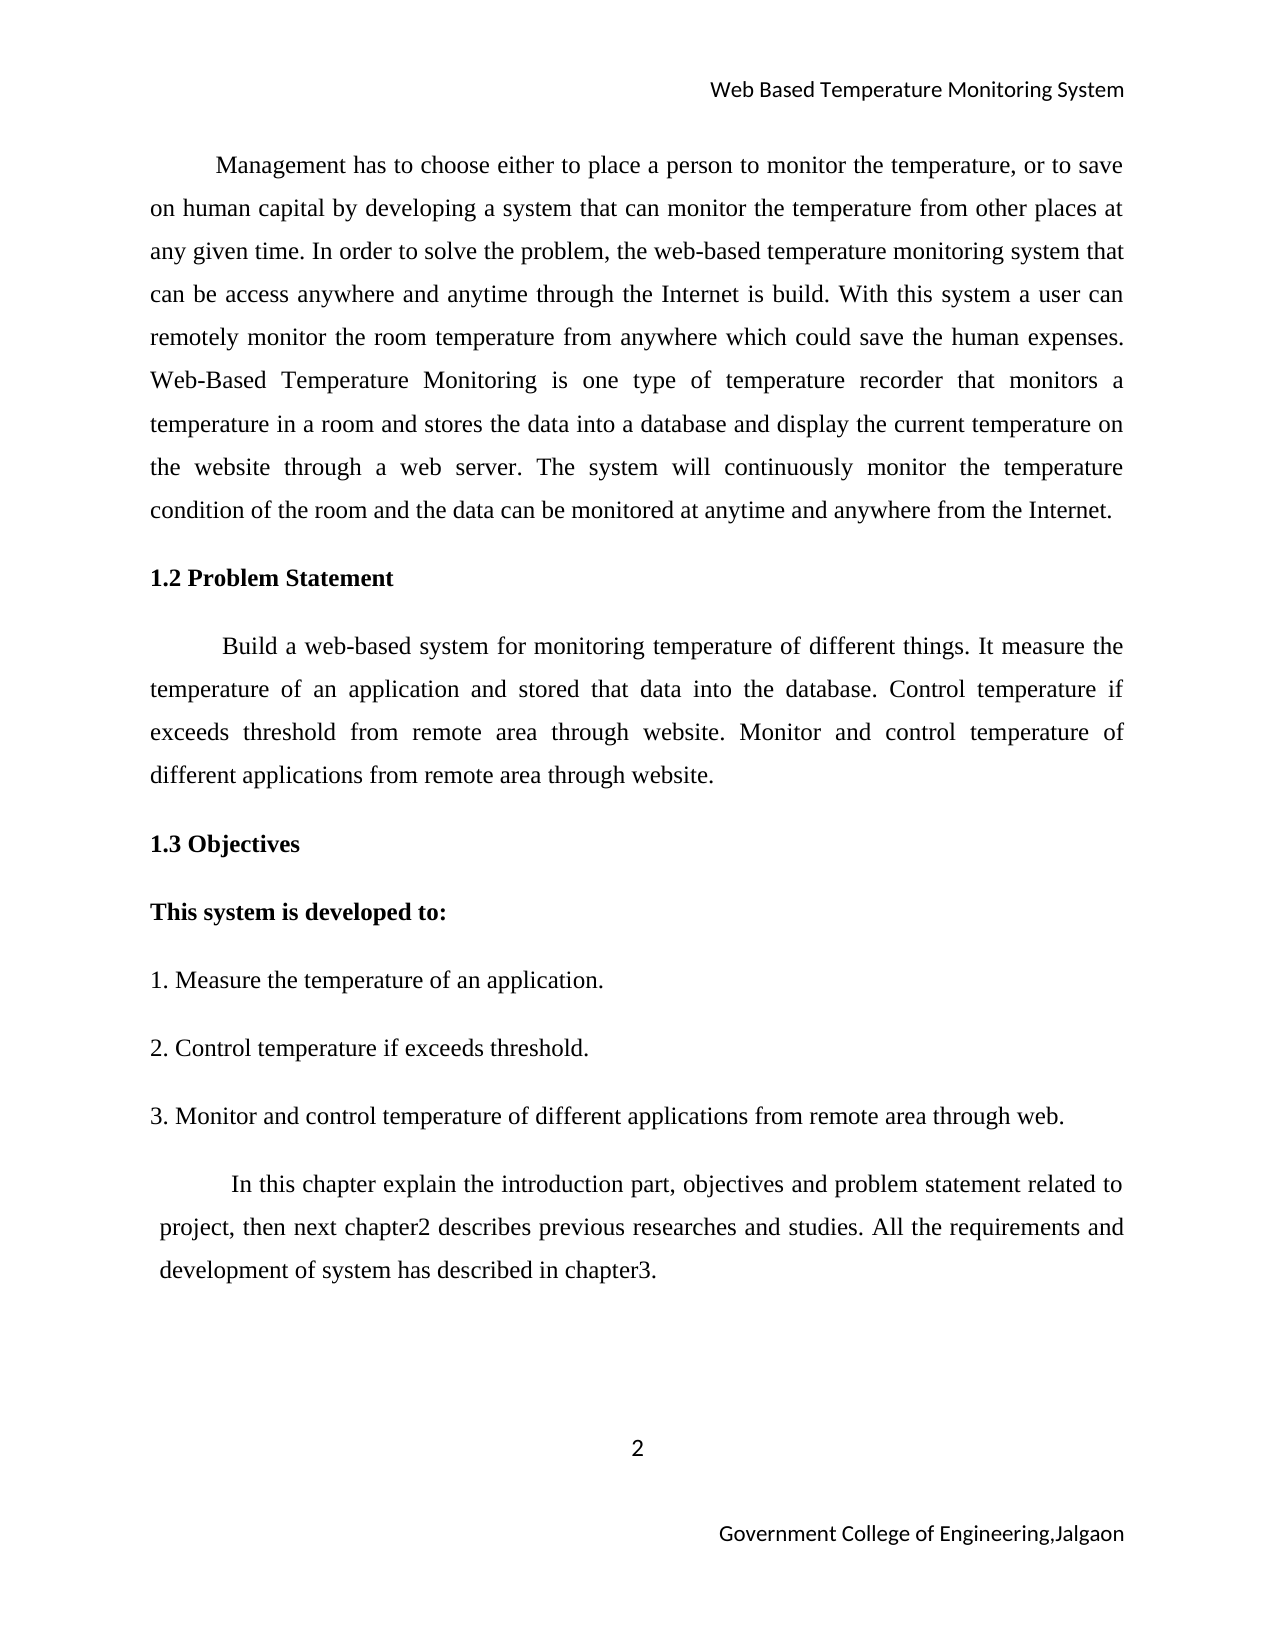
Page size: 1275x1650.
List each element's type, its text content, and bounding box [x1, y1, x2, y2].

text This system is developed to: [150, 897, 1125, 926]
text Build a web-based system for monitoring temperature of different things. It measure the temperature of an application and stored that data into the database. Control temperature if exceeds threshold from remote area through website. Monitor and control temperature of different applications from remote area through website. [150, 631, 1125, 789]
text 3. Monitor and control temperature of different applications from remote area through web. [150, 1101, 1125, 1130]
text 1.2 Problem Statement [150, 563, 1125, 592]
text 1.3 Objectives [150, 829, 1125, 857]
text 2. Control temperature if exceeds threshold. [150, 1033, 1125, 1062]
text Management has to choose either to place a person to monitor the temperature, or to save on human capital by developing a system that can monitor the temperature from other places at any given time. In order to solve the problem, the web-based temperature monitoring system that can be access anywhere and anytime through the Internet is build. With this system a user can remotely monitor the room temperature from anywhere which could save the human expenses. Web-Based Temperature Monitoring is one type of temperature recorder that monitors a temperature in a room and stores the data into a database and display the current temperature on the website through a web server. The system will continuously monitor the temperature condition of the room and the data can be monitored at anytime and anywhere from the Internet. [150, 150, 1125, 524]
text 1. Measure the temperature of an application. [150, 965, 1125, 994]
list In this chapter explain the introduction part, objectives and problem statement related to project, then next chapter2 describes previous researches and studies. All the requirements and development of system has described in chapter3. [159, 1169, 1125, 1284]
